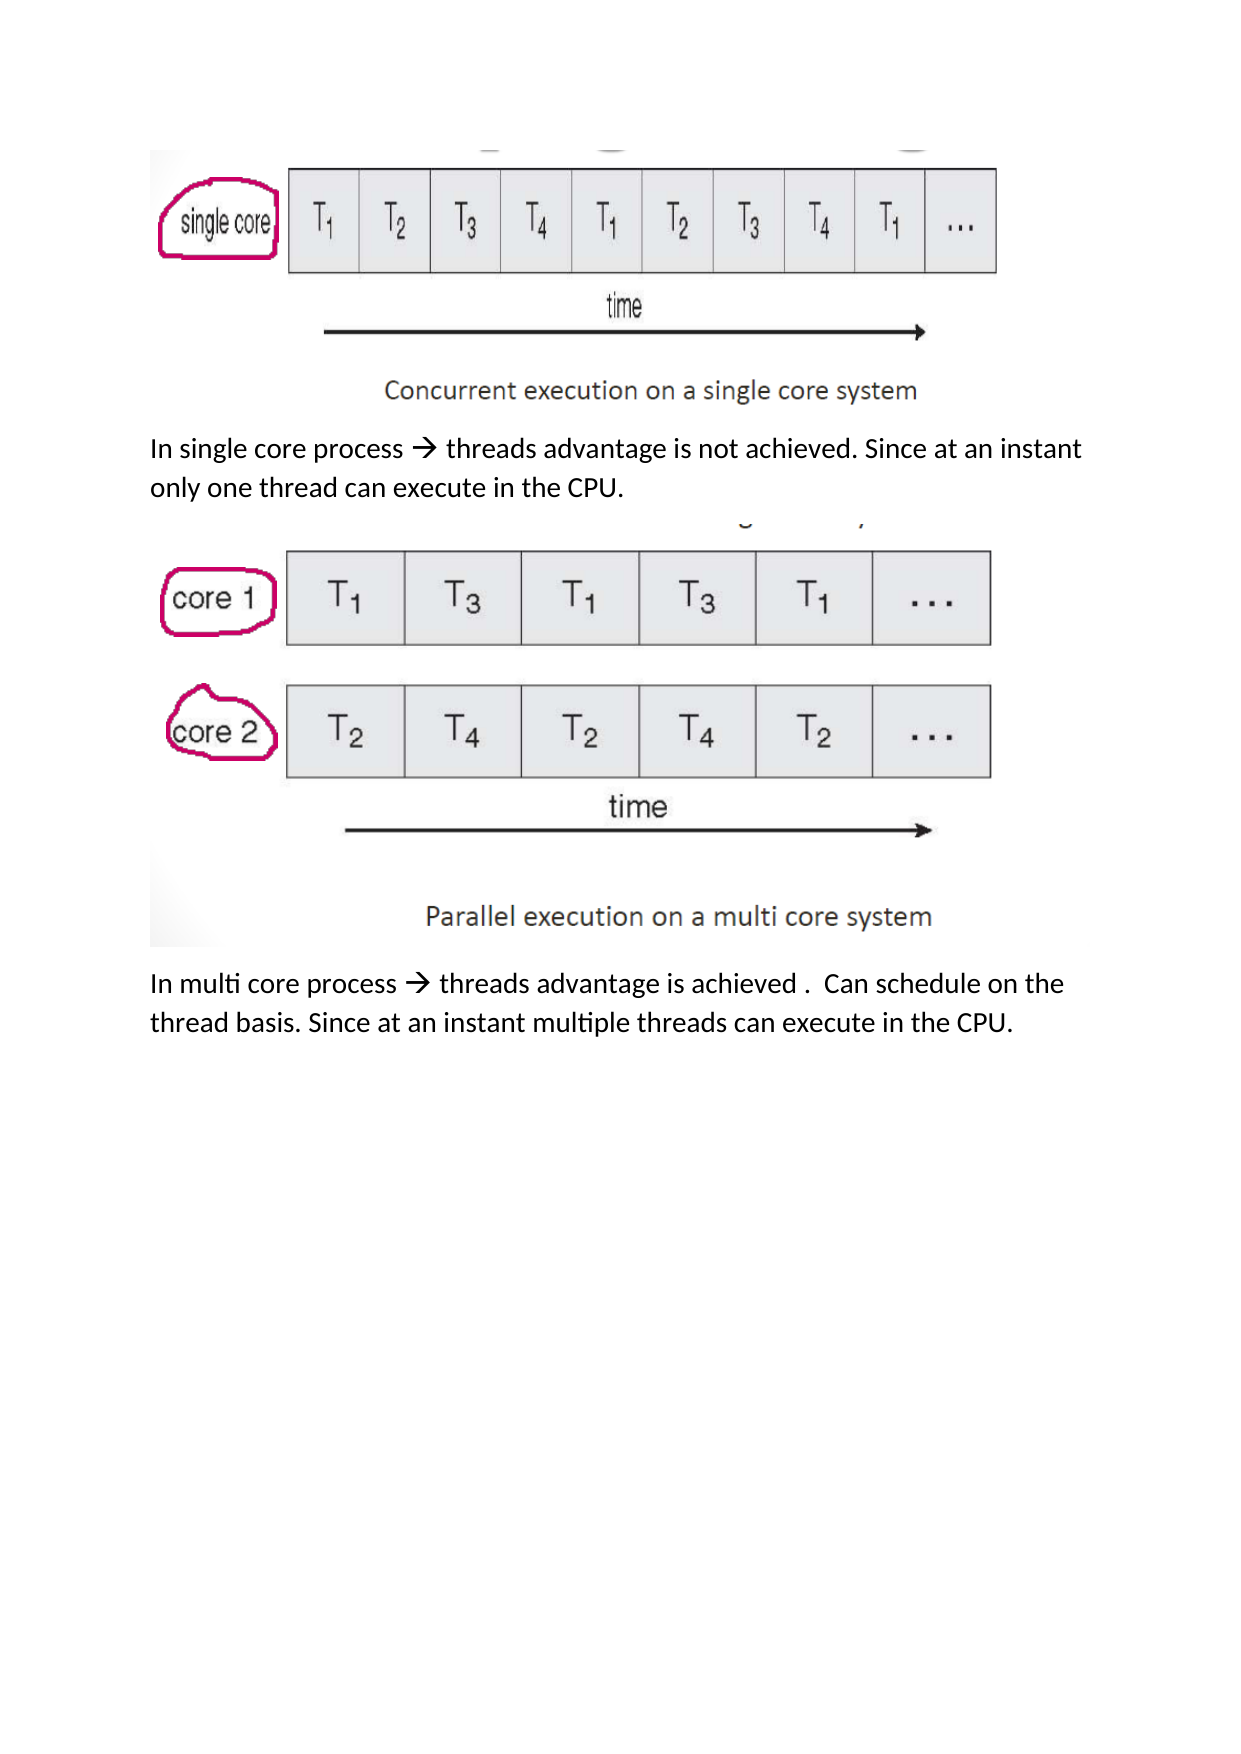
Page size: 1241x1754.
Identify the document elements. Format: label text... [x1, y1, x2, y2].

picture [150, 524, 1091, 947]
picture [150, 150, 1091, 412]
text In single core process threads advantage is not achieved. Since at an instant only one thread can execute in the CPU. [150, 431, 1090, 505]
text In multi core process threads advantage is achieved . Can schedule on the thread basis. Since at an instant multiple threads can execute in the CPU. [150, 966, 1090, 1039]
